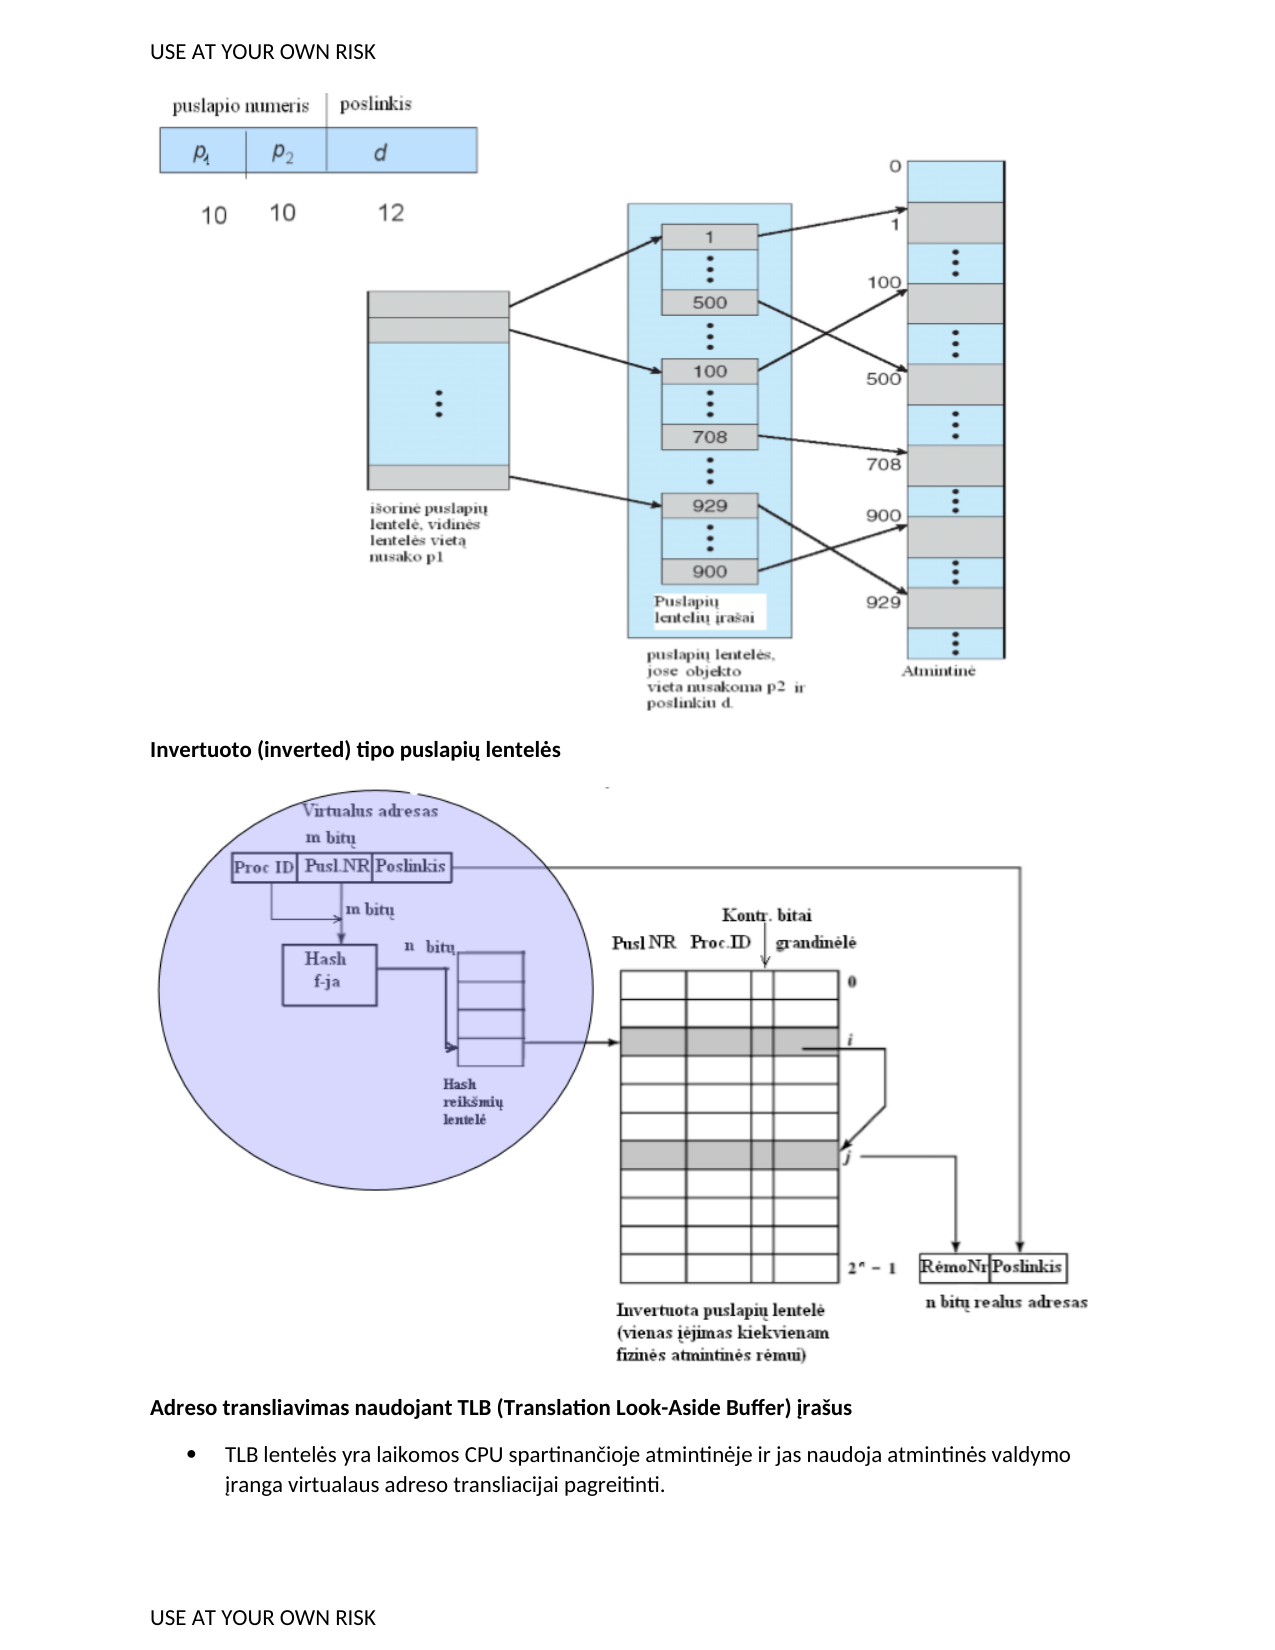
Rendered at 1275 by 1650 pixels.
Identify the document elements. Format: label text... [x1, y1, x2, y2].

picture [150, 782, 1108, 1375]
picture [150, 93, 1030, 717]
list TLB lentelės yra laikomos CPU spartinančioje atmintinėje ir jas naudoja atmintinės valdymo įranga virtualaus adreso transliacijai pagreitinti. [187, 1440, 1125, 1498]
text Adreso transliavimas naudojant TLB (Translation Look-Aside Buffer) įrašus [150, 1393, 1125, 1421]
text Invertuoto (inverted) tipo puslapių lentelės [150, 735, 1125, 763]
